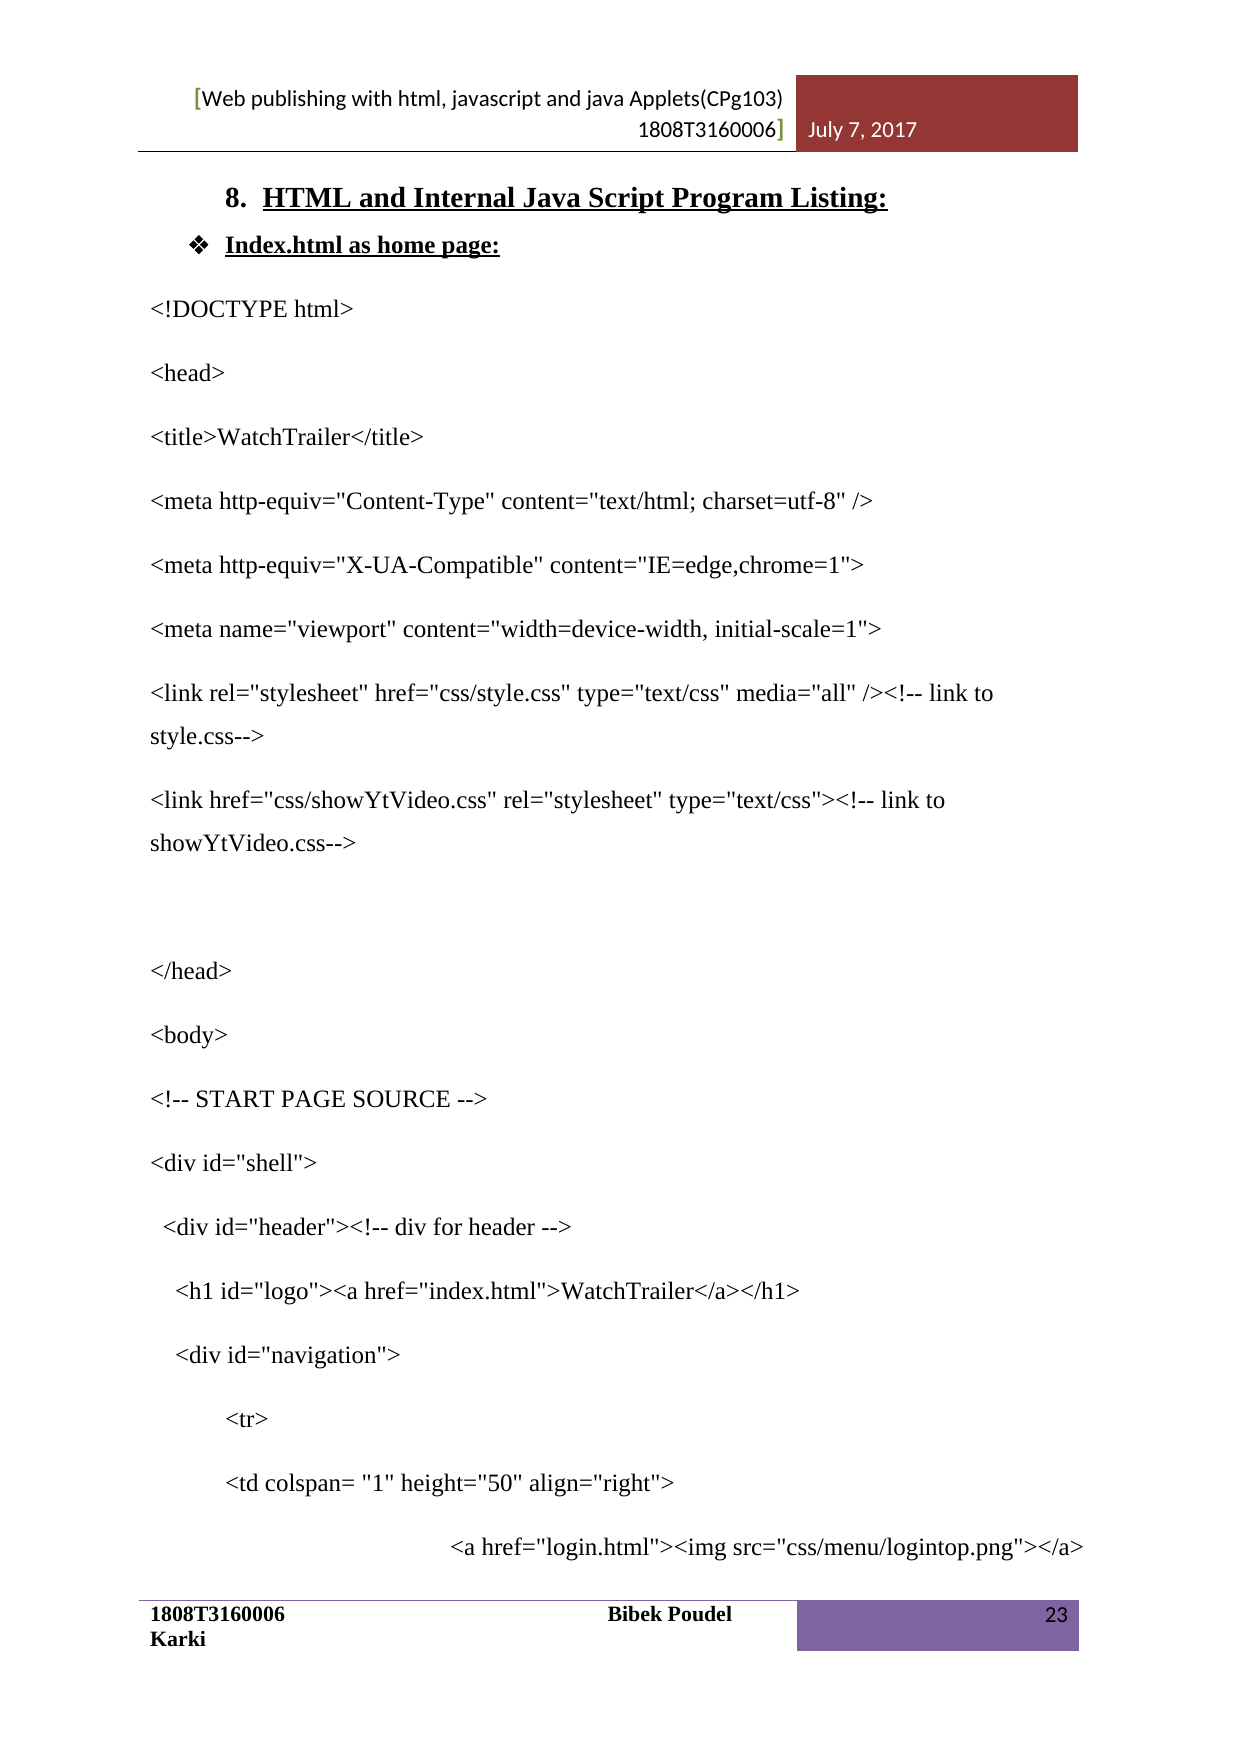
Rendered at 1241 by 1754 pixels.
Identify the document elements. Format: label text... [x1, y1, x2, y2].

text <title>WatchTrailer</title> [150, 422, 1090, 451]
subtitle HTML and Internal Java Script Program Listing: [225, 180, 1090, 214]
text <div id="header"><!-- div for header --> [150, 1212, 1090, 1241]
text <link href="css/showYtVideo.css" rel="stylesheet" type="text/css"><!-- link to showYtVideo.css--> [150, 785, 1090, 857]
text <!DOCTYPE html> [150, 294, 1090, 323]
text <div id="navigation"> [150, 1340, 1090, 1369]
text <!-- START PAGE SOURCE --> [150, 1084, 1090, 1113]
text <tr> [150, 1404, 1090, 1433]
text <meta http-equiv="Content-Type" content="text/html; charset=utf-8" /> [150, 486, 1090, 515]
text </head> [150, 956, 1090, 985]
text <link rel="stylesheet" href="css/style.css" type="text/css" media="all" /><!-- link to style.css--> [150, 678, 1090, 750]
text <div id="shell"> [150, 1148, 1090, 1177]
text <body> [150, 1020, 1090, 1049]
text <meta name="viewport" content="width=device-width, initial-scale=1"> [150, 614, 1090, 643]
text <h1 id="logo"><a href="index.html">WatchTrailer</a></h1> [150, 1276, 1090, 1305]
text <a href="login.html"><img src="css/menu/logintop.png"></a> [150, 1532, 1090, 1561]
text <td colspan= "1" height="50" align="right"> [150, 1468, 1090, 1497]
text <meta http-equiv="X-UA-Compatible" content="IE=edge,chrome=1"> [150, 550, 1090, 579]
text <head> [150, 358, 1090, 387]
list Index.html as home page: [187, 230, 1090, 259]
